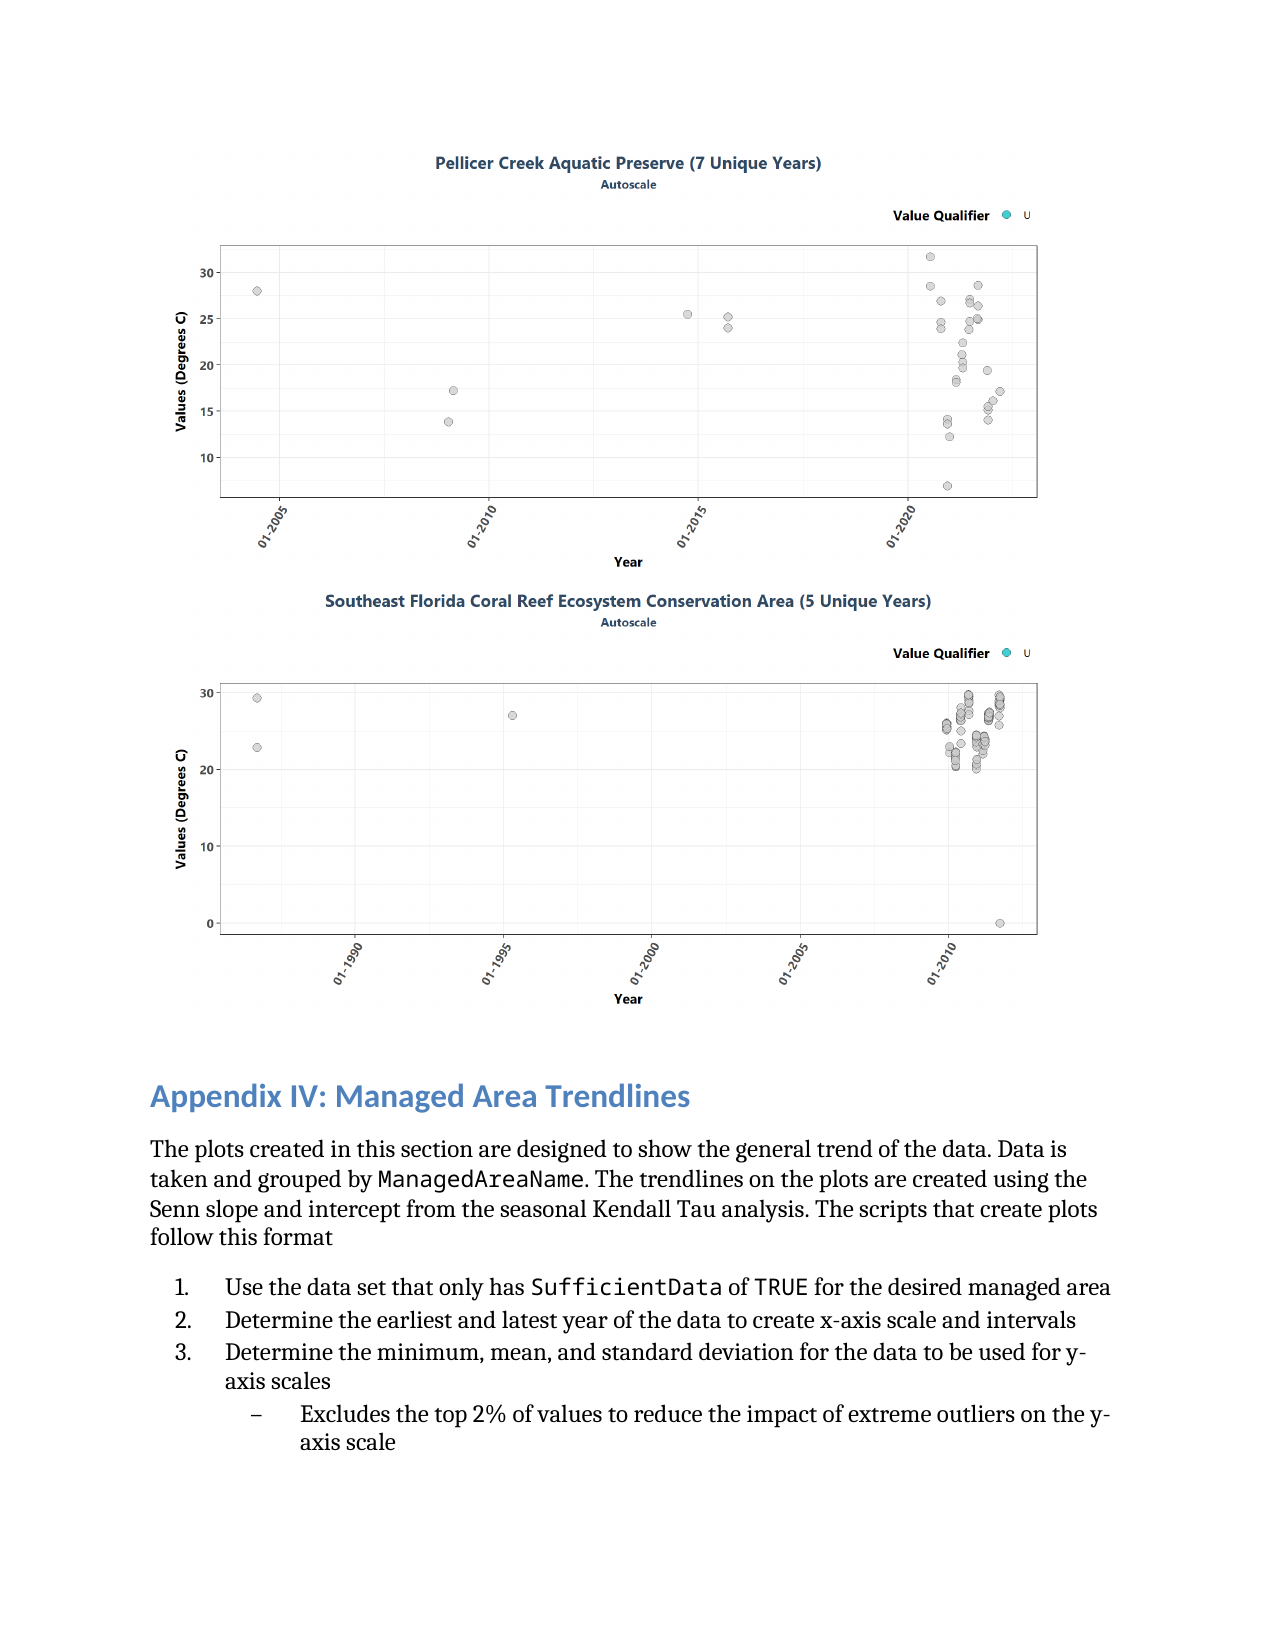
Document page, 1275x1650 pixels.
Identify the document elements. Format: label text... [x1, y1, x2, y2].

list Excludes the top 2% of values to reduce the impact of extreme outliers on the y-axis scale [250, 1399, 1125, 1457]
subtitle Appendix IV: Managed Area Trendlines [150, 1075, 1125, 1116]
list Determine the earliest and latest year of the data to create x-axis scale and intervals [175, 1306, 1125, 1334]
text The plots created in this section are designed to show the general trend of the data. Data is taken and grouped by ManagedAreaName. The trendlines on the plots are created using the Senn slope and intercept from the seasonal Kendall Tau analysis. The scripts that create plots follow this format [150, 1134, 1125, 1252]
list Determine the minimum, mean, and standard deviation for the data to be used for y-axis scales [175, 1338, 1125, 1396]
list Use the data set that only has SufficientData of TRUE for the desired managed area [175, 1271, 1125, 1302]
picture [168, 150, 1044, 1025]
